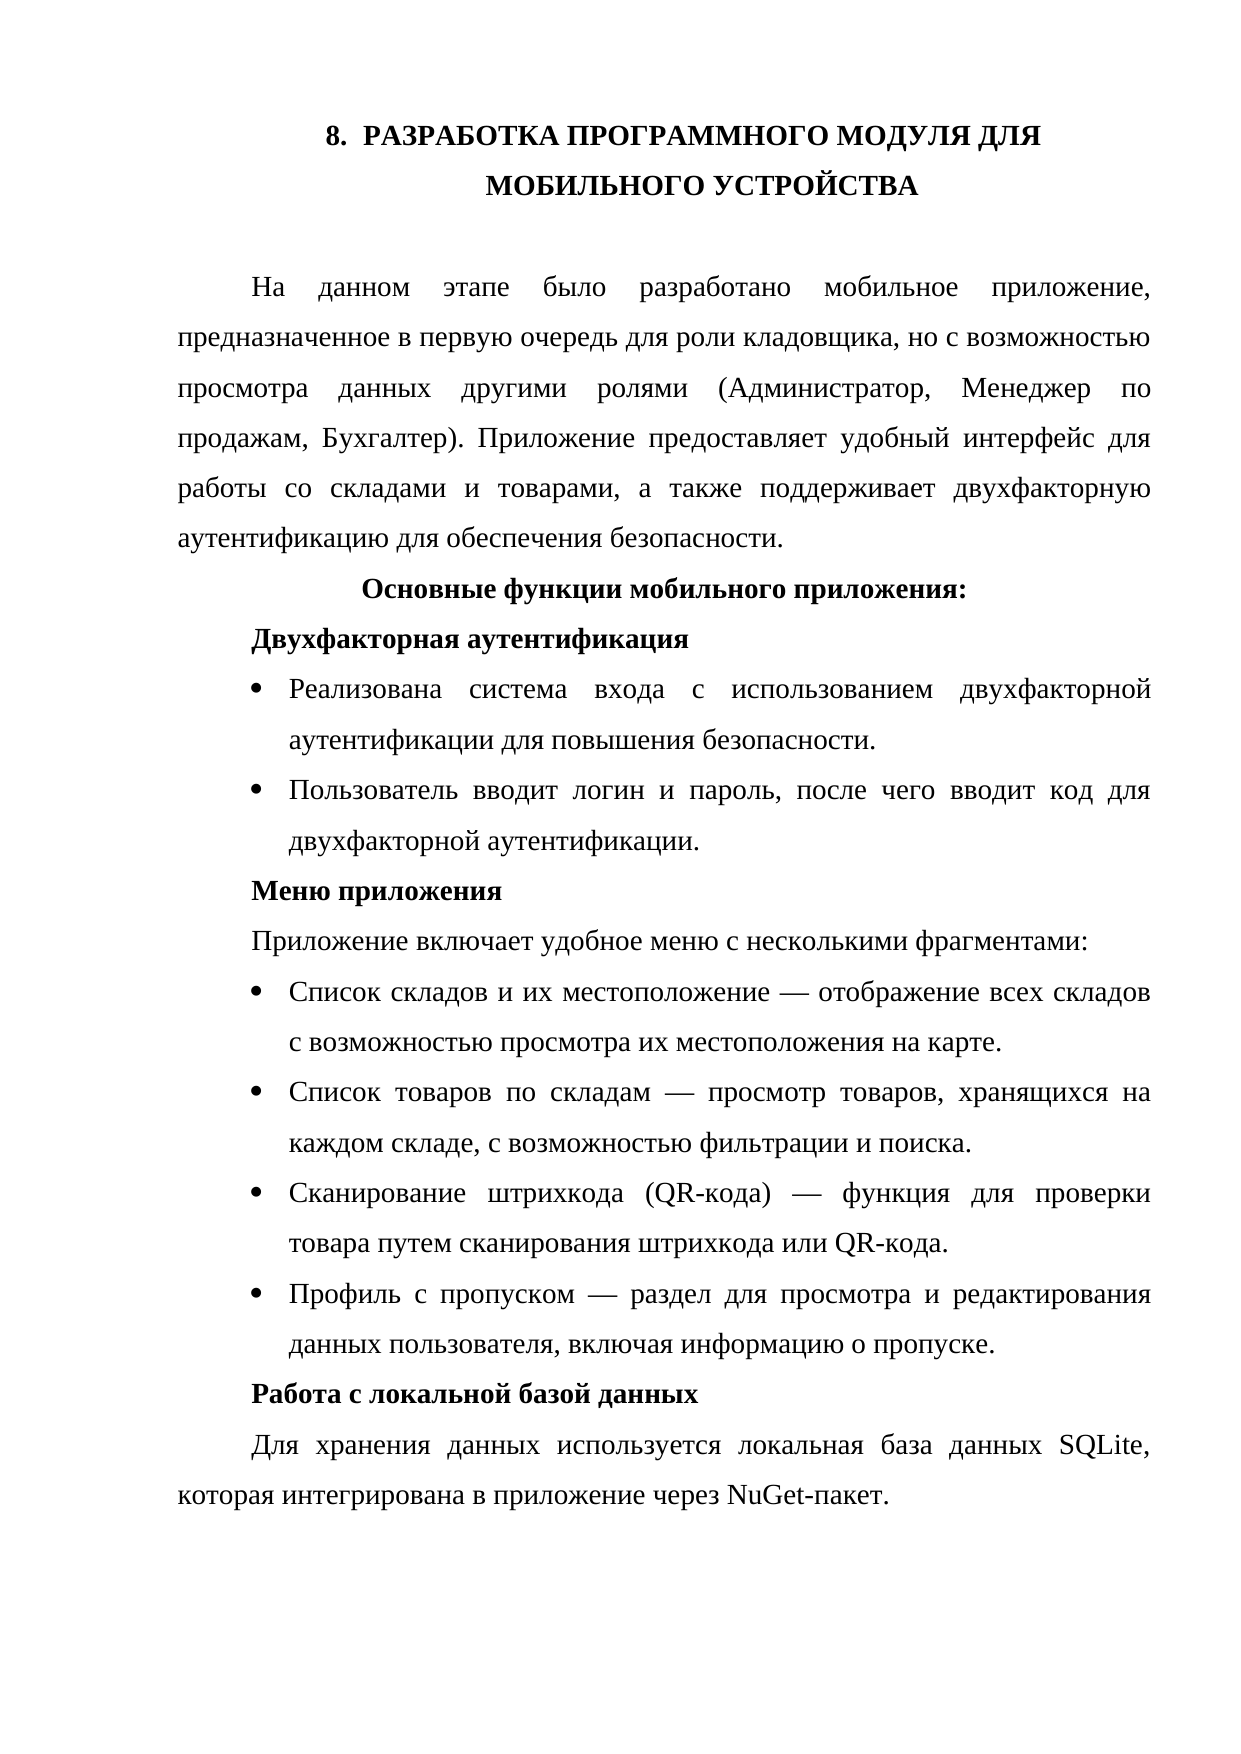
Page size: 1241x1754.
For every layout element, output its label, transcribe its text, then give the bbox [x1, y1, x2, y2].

list Сканирование штрихкода (QR-кода) — функция для проверки товара путем сканирования штрихкода или QR-кода. [251, 1175, 1152, 1259]
list Список товаров по складам — просмотр товаров, хранящихся на каждом складе, с возможностью фильтрации и поиска. [251, 1074, 1152, 1158]
list Пользователь вводит логин и пароль, после чего вводит код для двухфакторной аутентификации. [251, 772, 1152, 856]
list Реализована система входа с использованием двухфакторной аутентификации для повышения безопасности. [251, 672, 1152, 756]
text Приложение включает удобное меню с несколькими фрагментами: [177, 923, 1152, 957]
text Для хранения данных используется локальная база данных SQLite, которая интегрирована в приложение через NuGet-пакет. [177, 1427, 1152, 1511]
list Профиль с пропуском — раздел для просмотра и редактирования данных пользователя, включая информацию о пропуске. [251, 1276, 1152, 1360]
text На данном этапе было разработано мобильное приложение, предназначенное в первую очередь для роли кладовщика, но с возможностью просмотра данных другими ролями (Администратор, Менеджер по продажам, Бухгалтер). Приложение предоставляет удобный интерфейс для работы со складами и товарами, а также поддерживает двухфакторную аутентификацию для обеспечения безопасности. [177, 269, 1152, 554]
text Меню приложения [177, 873, 1152, 907]
text Двухфакторная аутентификация [177, 621, 1152, 655]
text Основные функции мобильного приложения: [177, 571, 1152, 604]
text Работа с локальной базой данных [177, 1377, 1152, 1410]
list Список складов и их местоположение — отображение всех складов с возможностью просмотра их местоположения на карте. [251, 974, 1152, 1058]
list РАЗРАБОТКА ПРОГРАММНОГО МОДУЛЯ ДЛЯ МОБИЛЬНОГО УСТРОЙСТВА [215, 118, 1152, 202]
